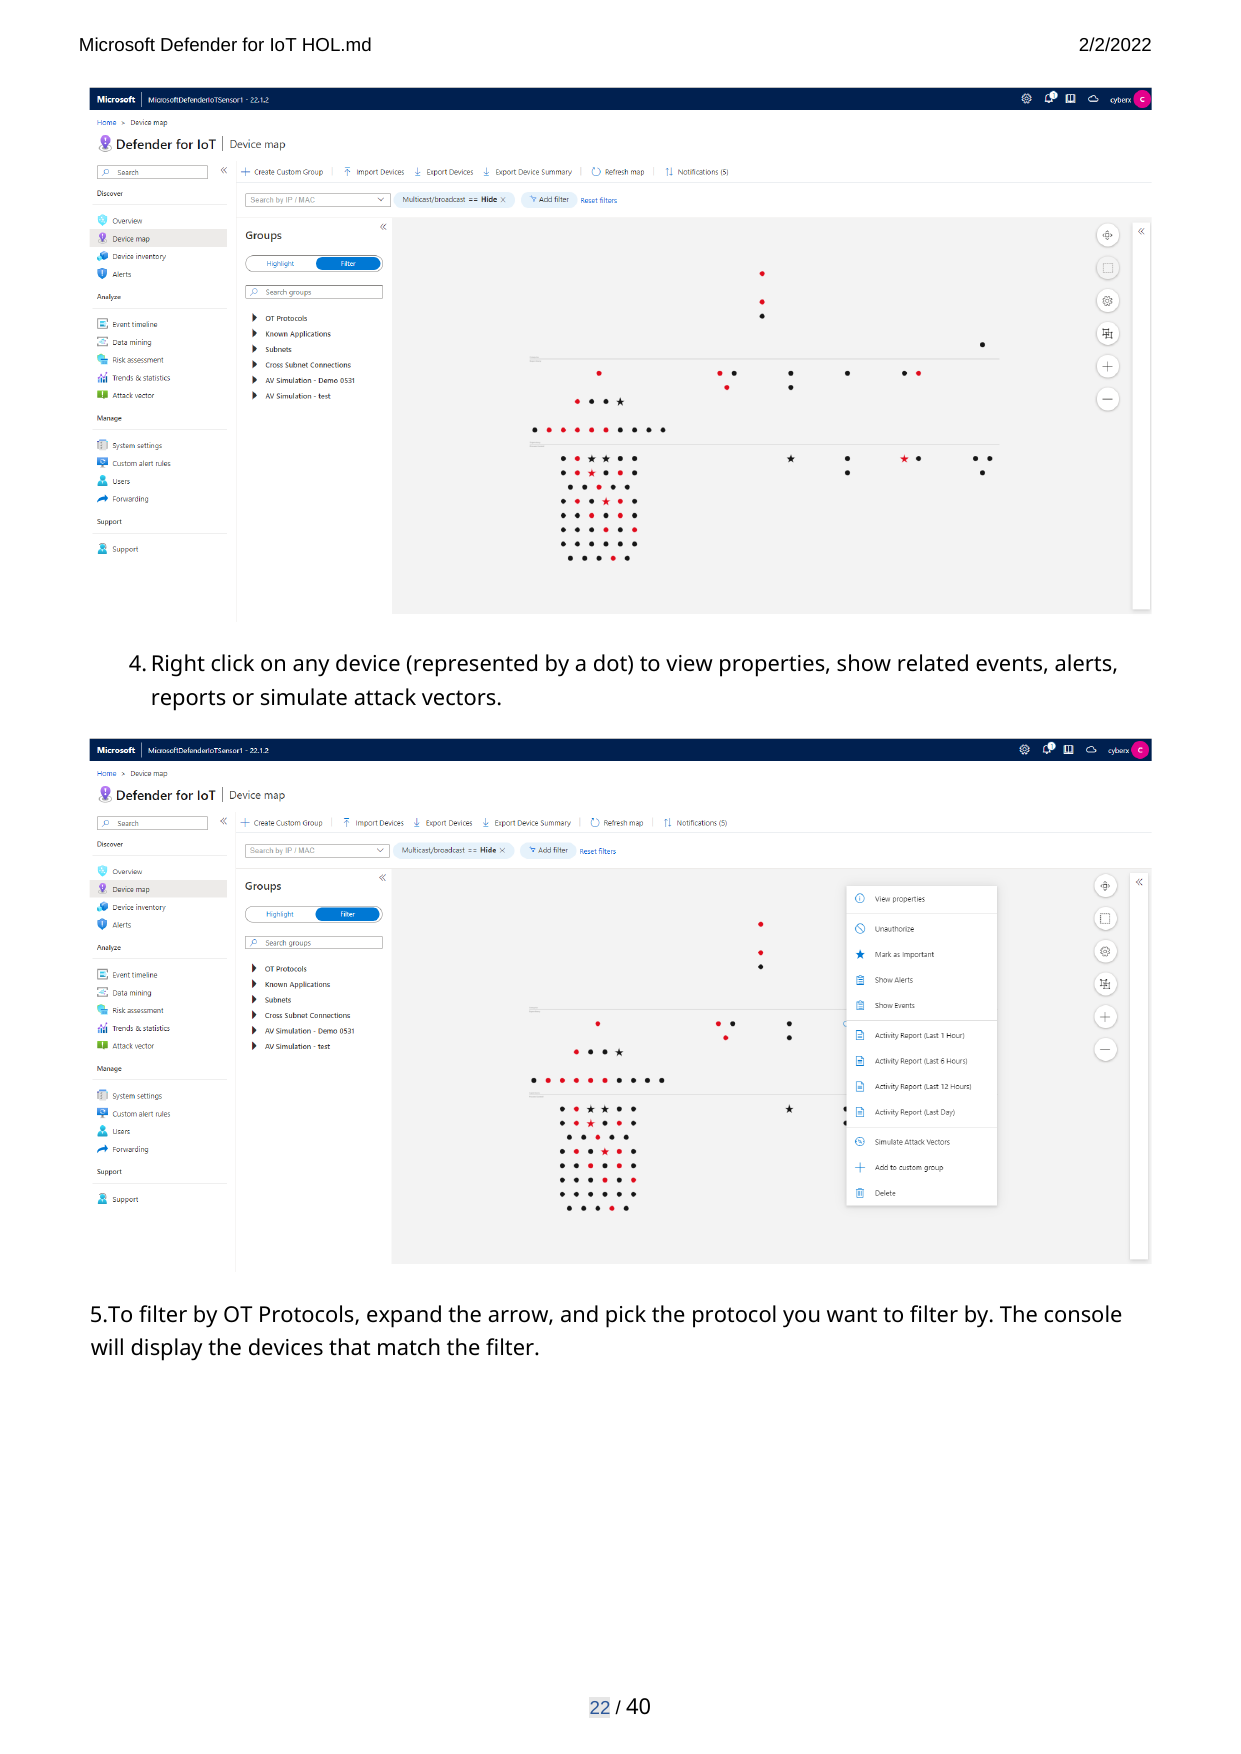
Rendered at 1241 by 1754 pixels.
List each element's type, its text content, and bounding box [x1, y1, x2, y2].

picture [89, 738, 1152, 1272]
picture [89, 87, 1152, 622]
text 5.To filter by OT Protocols, expand the arrow, and pick the protocol you want to filter by. The console will display the devices that match the filter. [89, 1299, 1151, 1362]
list Right click on any device (represented by a dot) to view properties, show related events, alerts, reports or simulate attack vectors. [129, 648, 1151, 712]
